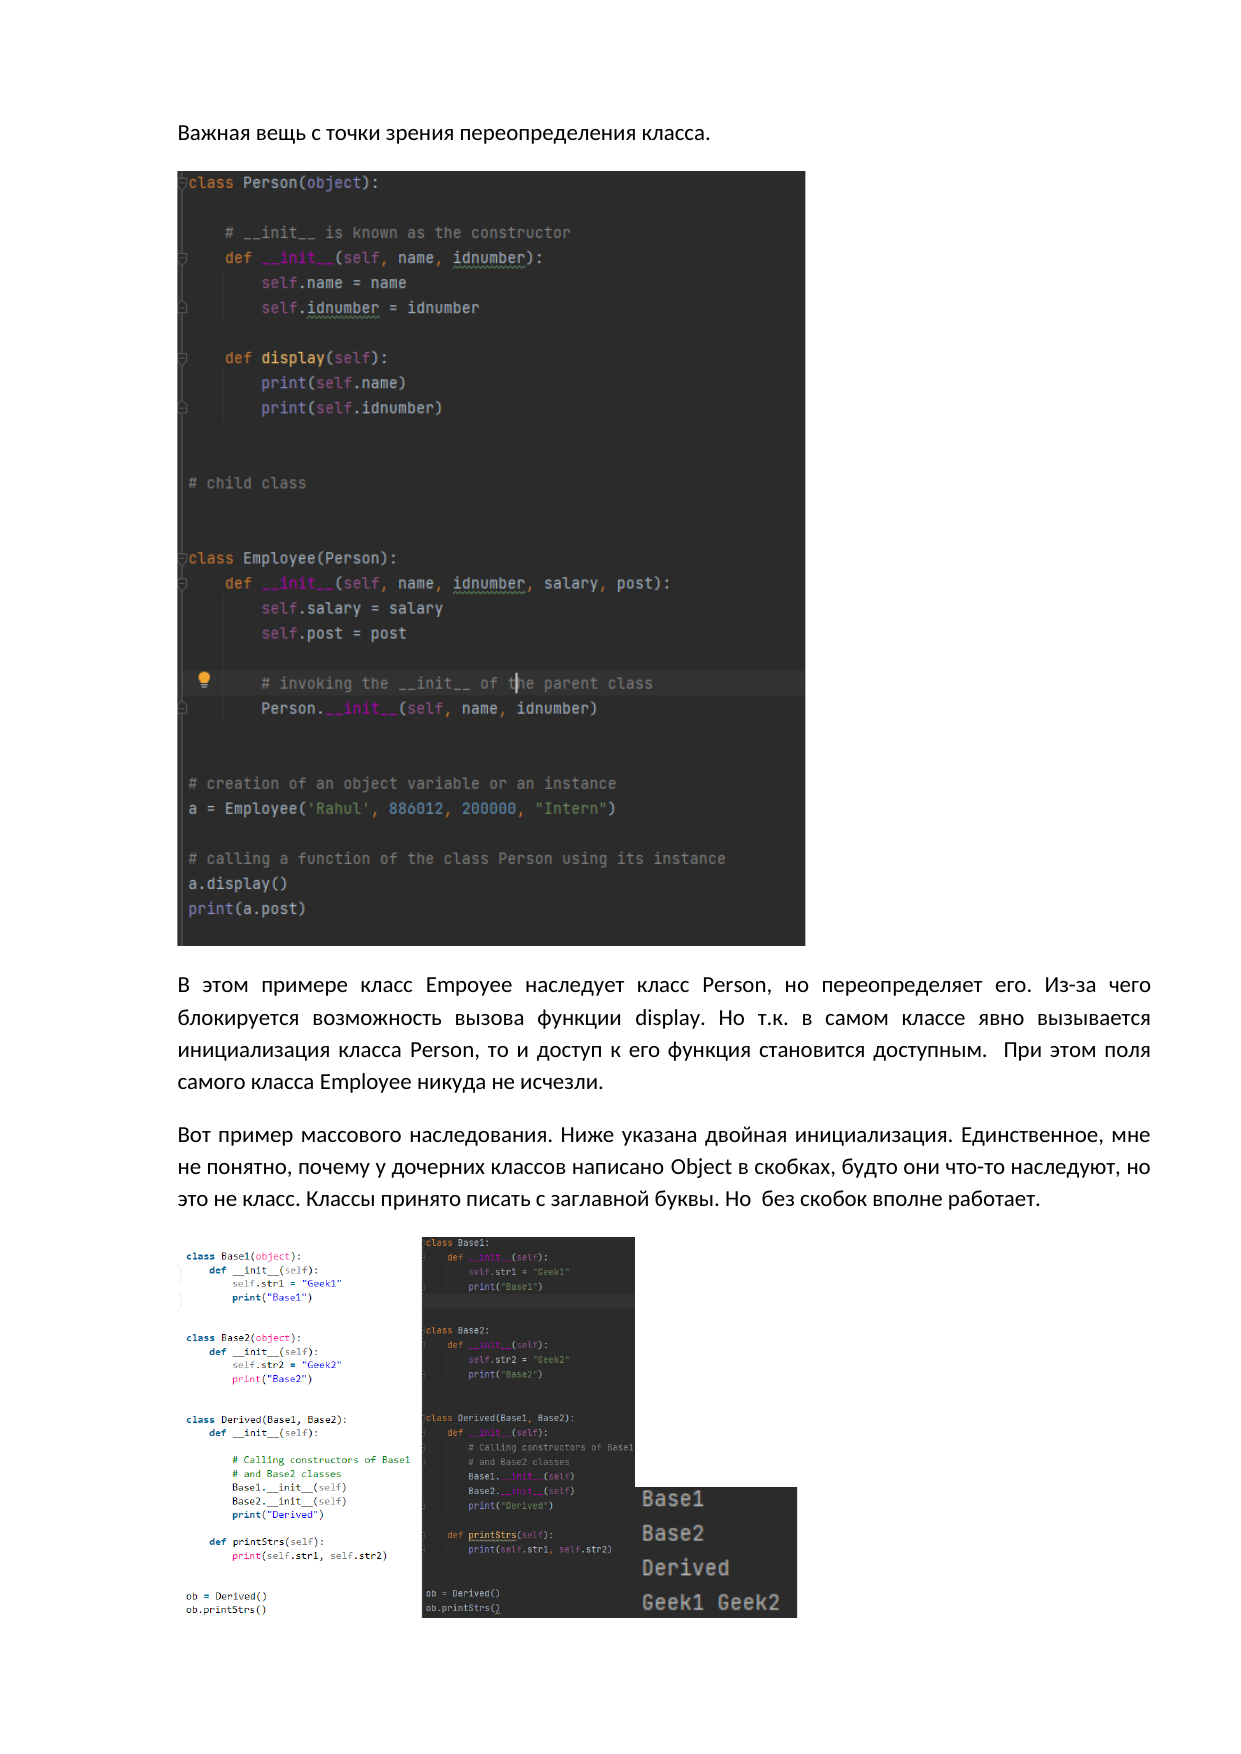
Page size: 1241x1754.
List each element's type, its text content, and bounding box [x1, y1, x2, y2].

text В этом примере класс Empoyee наследует класс Person, но переопределяет его. Из-за чего блокируется возможность вызова функции display. Но т.к. в самом классе явно вызывается инициализация класса Person, то и доступ к его функция становится доступным. При этом поля самого класса Employee никуда не исчезли. [177, 970, 1152, 1095]
text Вот пример массового наследования. Ниже указана двойная инициализация. Единственное, мне не понятно, почему у дочерних классов написано Object в скобках, будто они что-то наследуют, но это не класс. Классы принято писать с заглавной буквы. Но без скобок вполне работает. [177, 1120, 1152, 1212]
picture [177, 171, 806, 946]
text Важная вещь с точки зрения переопределения класса. [177, 118, 1152, 146]
picture [177, 1237, 798, 1618]
